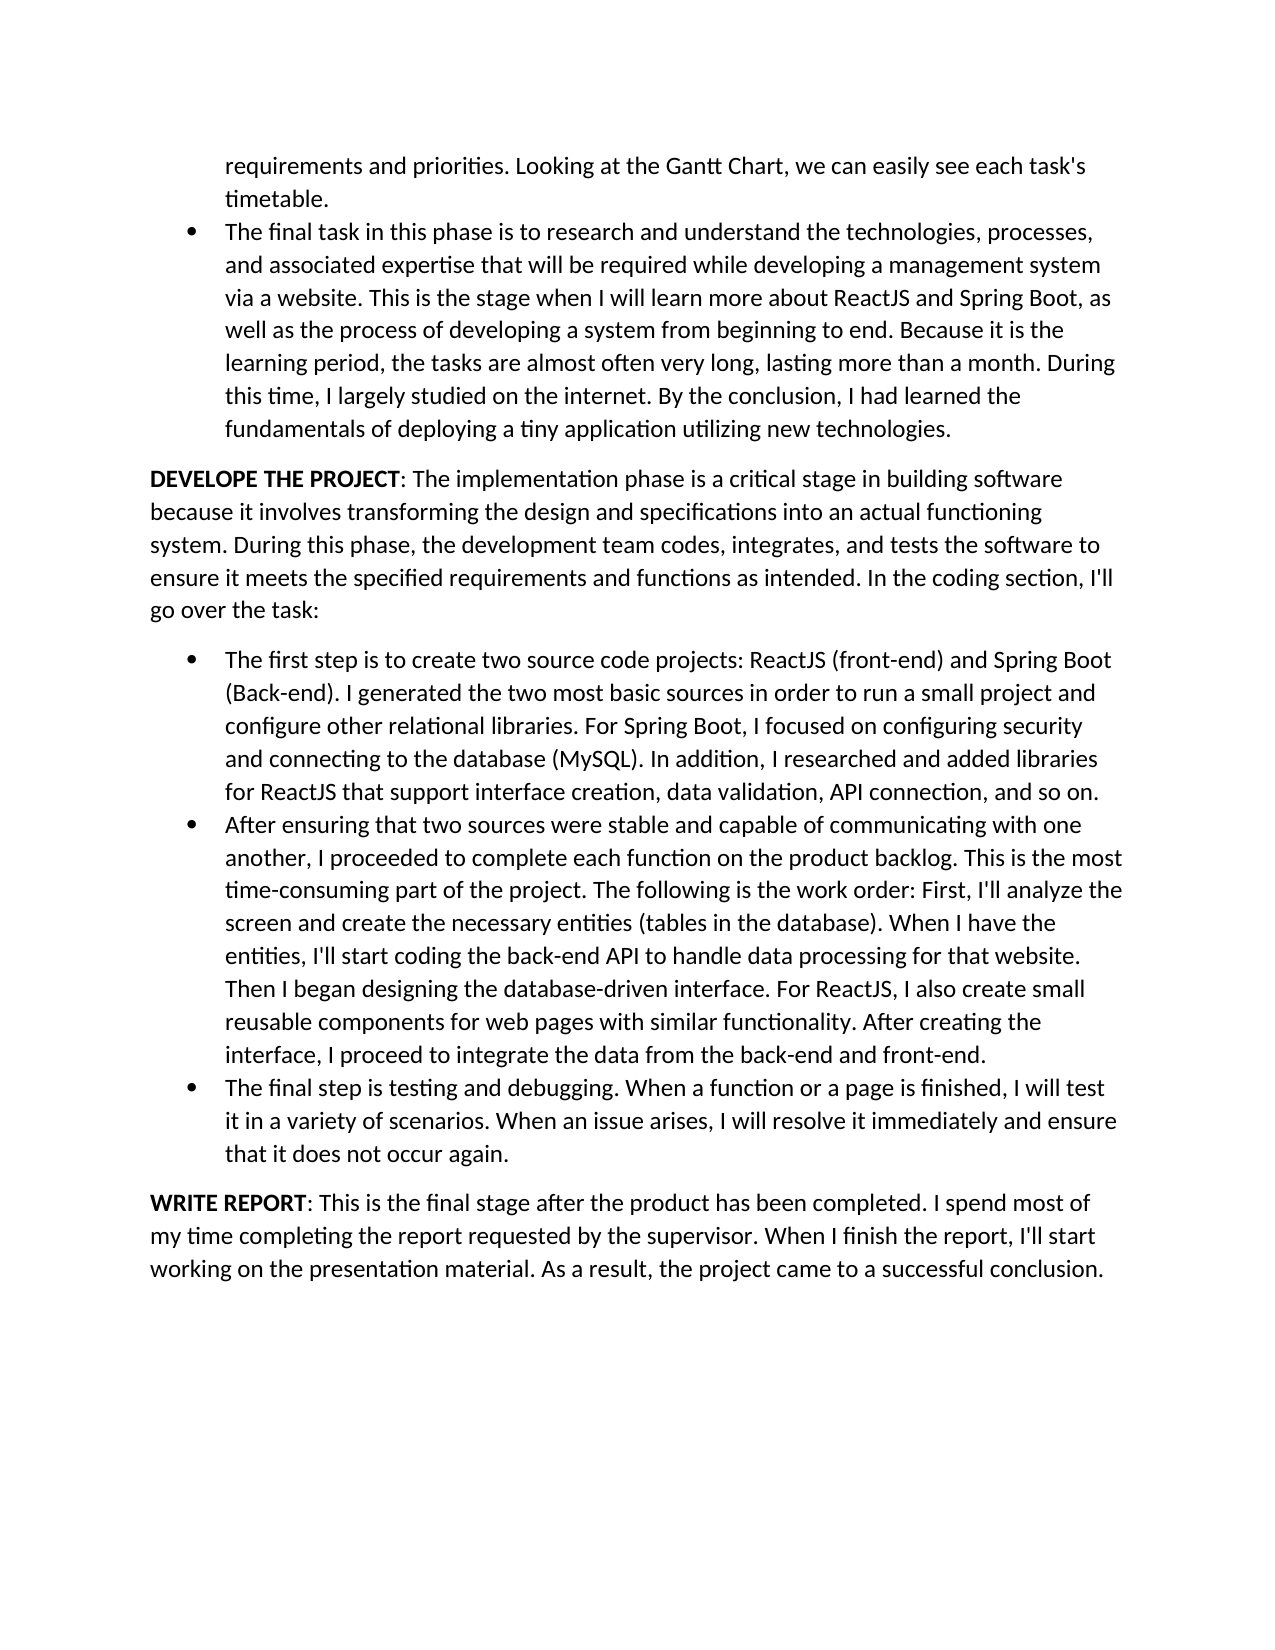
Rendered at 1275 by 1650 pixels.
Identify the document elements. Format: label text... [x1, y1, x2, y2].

list After ensuring that two sources were stable and capable of communicating with one another, I proceeded to complete each function on the product backlog. This is the most time-consuming part of the project. The following is the work order: First, I'll analyze the screen and create the necessary entities (tables in the database). When I have the entities, I'll start coding the back-end API to handle data processing for that website. Then I began designing the database-driven interface. For ReactJS, I also create small reusable components for web pages with similar functionality. After creating the interface, I proceed to integrate the data from the back-end and front-end. [187, 809, 1125, 1070]
list The first step is to create two source code projects: ReactJS (front-end) and Spring Boot (Back-end). I generated the two most basic sources in order to run a small project and configure other relational libraries. For Spring Boot, I focused on configuring security and connecting to the database (MySQL). In addition, I researched and added libraries for ReactJS that support interface creation, data validation, API connection, and so on. [187, 644, 1125, 806]
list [187, 150, 1125, 213]
list The final step is testing and debugging. When a function or a page is finished, I will test it in a variety of scenarios. When an issue arises, I will resolve it immediately and ensure that it does not occur again. [187, 1072, 1125, 1168]
list The final task in this phase is to research and understand the technologies, processes, and associated expertise that will be required while developing a management system via a website. This is the stage when I will learn more about ReactJS and Spring Boot, as well as the process of developing a system from beginning to end. Because it is the learning period, the tasks are almost often very long, lasting more than a month. During this time, I largely studied on the internet. By the conclusion, I had learned the fundamentals of deploying a tiny application utilizing new technologies. [187, 216, 1125, 444]
text DEVELOPE THE PROJECT: The implementation phase is a critical stage in building software because it involves transforming the design and specifications into an actual functioning system. During this phase, the development team codes, integrates, and tests the software to ensure it meets the specified requirements and functions as intended. In the coding section, I'll go over the task: [150, 463, 1125, 625]
text WRITE REPORT: This is the final stage after the product has been completed. I spend most of my time completing the report requested by the supervisor. When I finish the report, I'll start working on the presentation material. As a result, the project came to a successful conclusion. [150, 1187, 1125, 1284]
